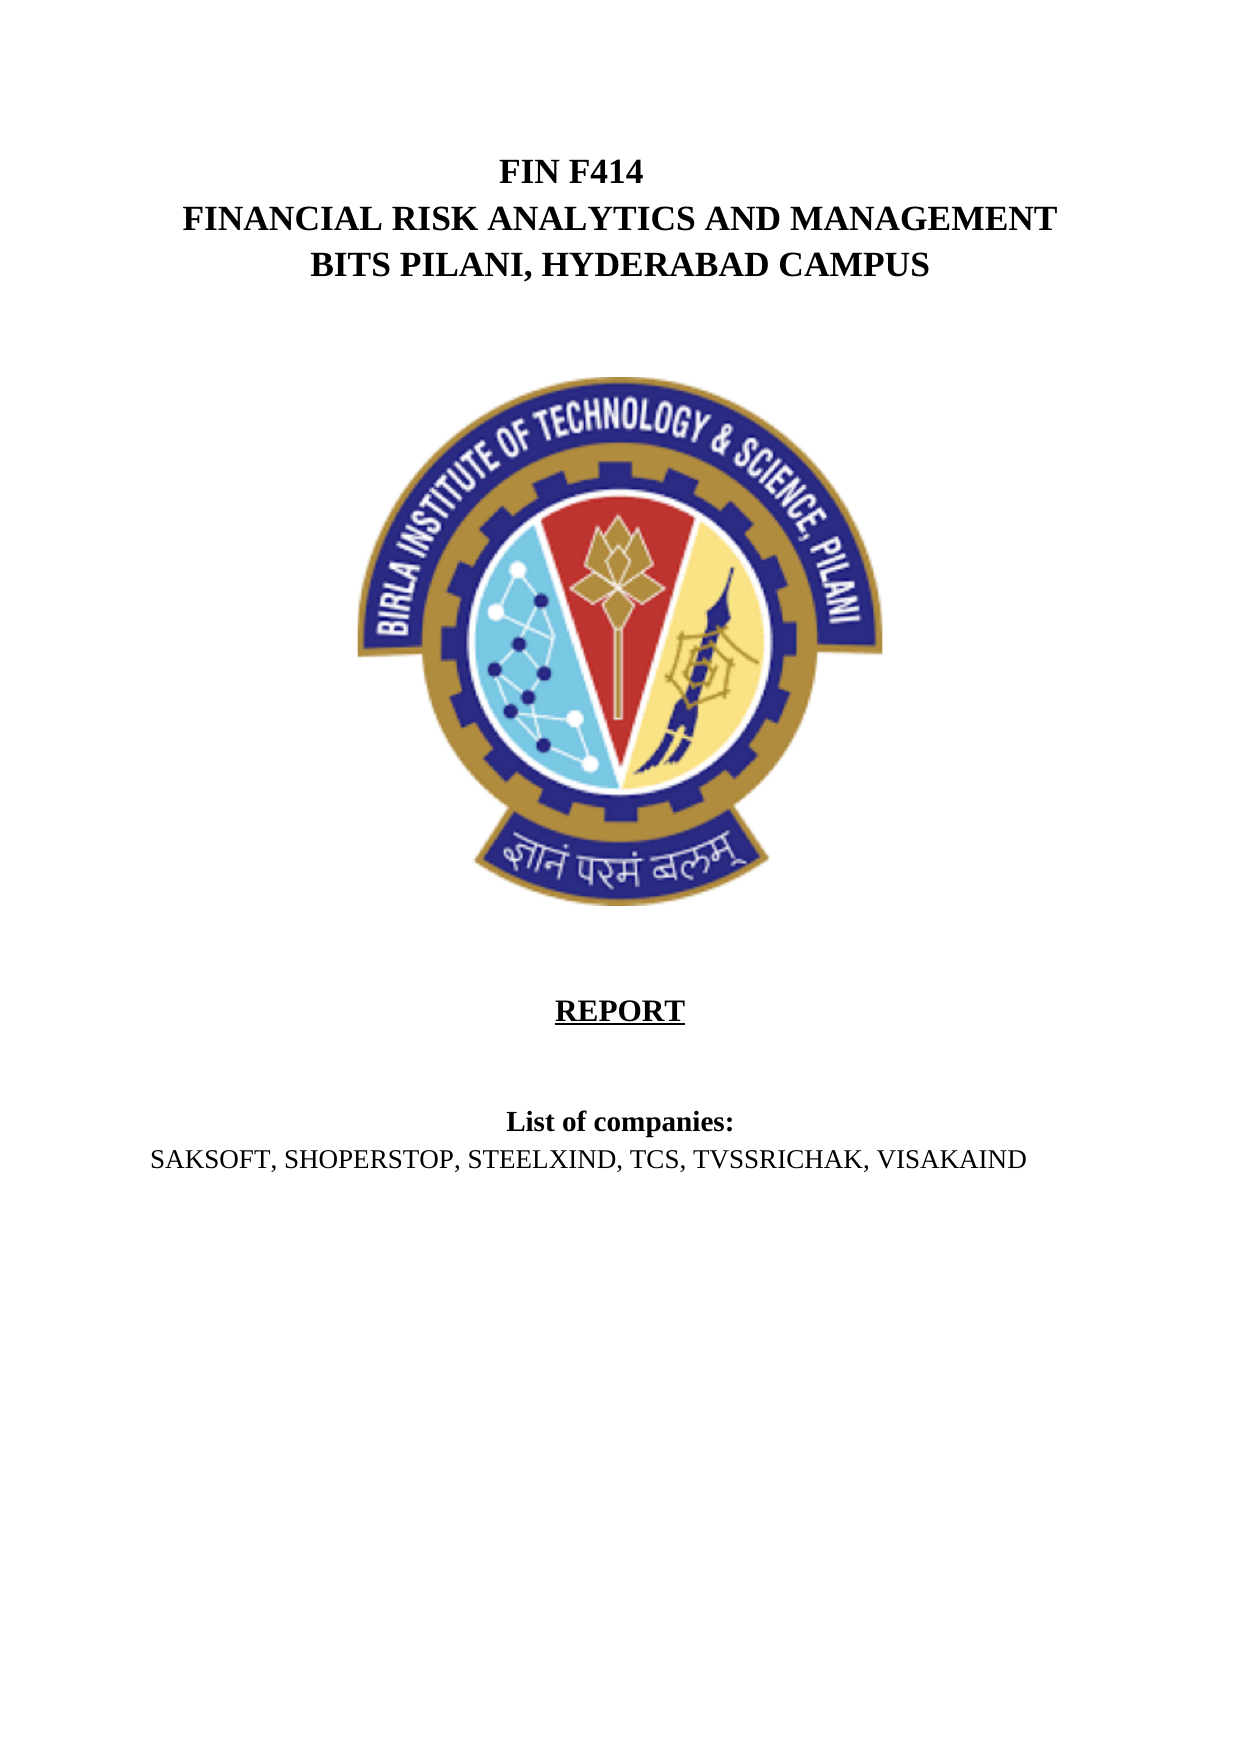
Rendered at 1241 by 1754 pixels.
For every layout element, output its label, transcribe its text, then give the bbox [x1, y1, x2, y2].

text SAKSOFT, SHOPERSTOP, STEELXIND, TCS, TVSSRICHAK, VISAKAIND [150, 1143, 1090, 1174]
text List of companies: [150, 1104, 1090, 1138]
text FINANCIAL RISK ANALYTICS AND MANAGEMENT [150, 197, 1090, 238]
text FIN F414 [150, 150, 1090, 191]
text BITS PILANI, HYDERABAD CAMPUS [150, 244, 1090, 284]
text REPORT [150, 992, 1090, 1028]
picture [357, 377, 883, 906]
